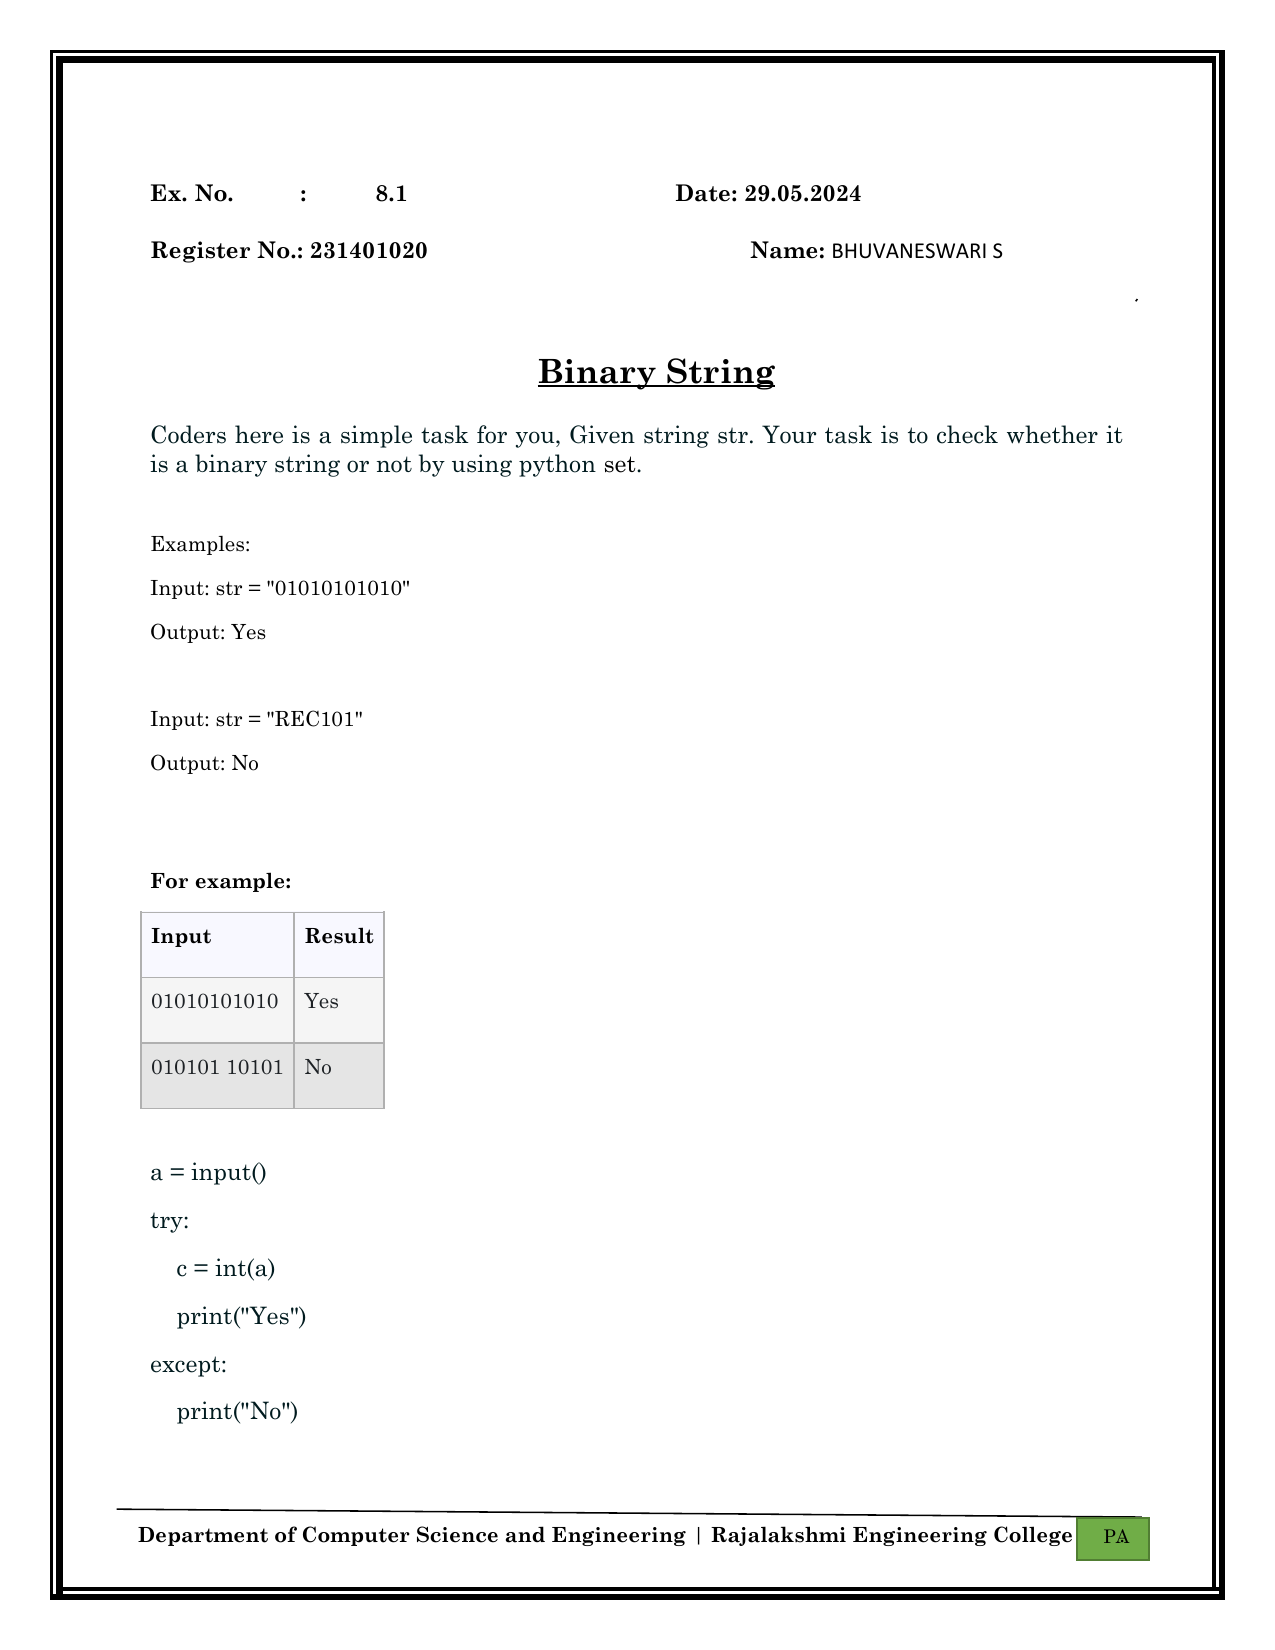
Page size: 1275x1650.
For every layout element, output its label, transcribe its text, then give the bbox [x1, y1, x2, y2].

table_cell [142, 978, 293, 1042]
text Input: str = "01010101010" [150, 575, 1125, 600]
text Output: No [150, 750, 1125, 775]
text Examples: [150, 531, 1125, 556]
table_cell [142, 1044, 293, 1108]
text except: [150, 1348, 1125, 1377]
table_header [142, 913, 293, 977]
text print("No") [150, 1396, 1125, 1425]
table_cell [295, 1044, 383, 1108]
text Binary String [187, 350, 1125, 390]
text Output: Yes [150, 618, 1125, 644]
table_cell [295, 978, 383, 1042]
text Ex. No. : 8.1 Date: 29.05.2024 [150, 179, 1125, 207]
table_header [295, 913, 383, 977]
text c = int(a) [150, 1253, 1125, 1282]
text Coders here is a simple task for you, Given string str. Your task is to check whether it is a binary string or not by using python set. [150, 419, 1125, 477]
text Register No.: 231401020 Name: BHUVANESWARI S [150, 236, 1125, 264]
text Input: str = "REC101" [150, 706, 1125, 731]
text For example: [150, 868, 1125, 893]
text try: [150, 1205, 1125, 1234]
text print("Yes") [150, 1301, 1125, 1329]
text a = input() [150, 1157, 1125, 1186]
